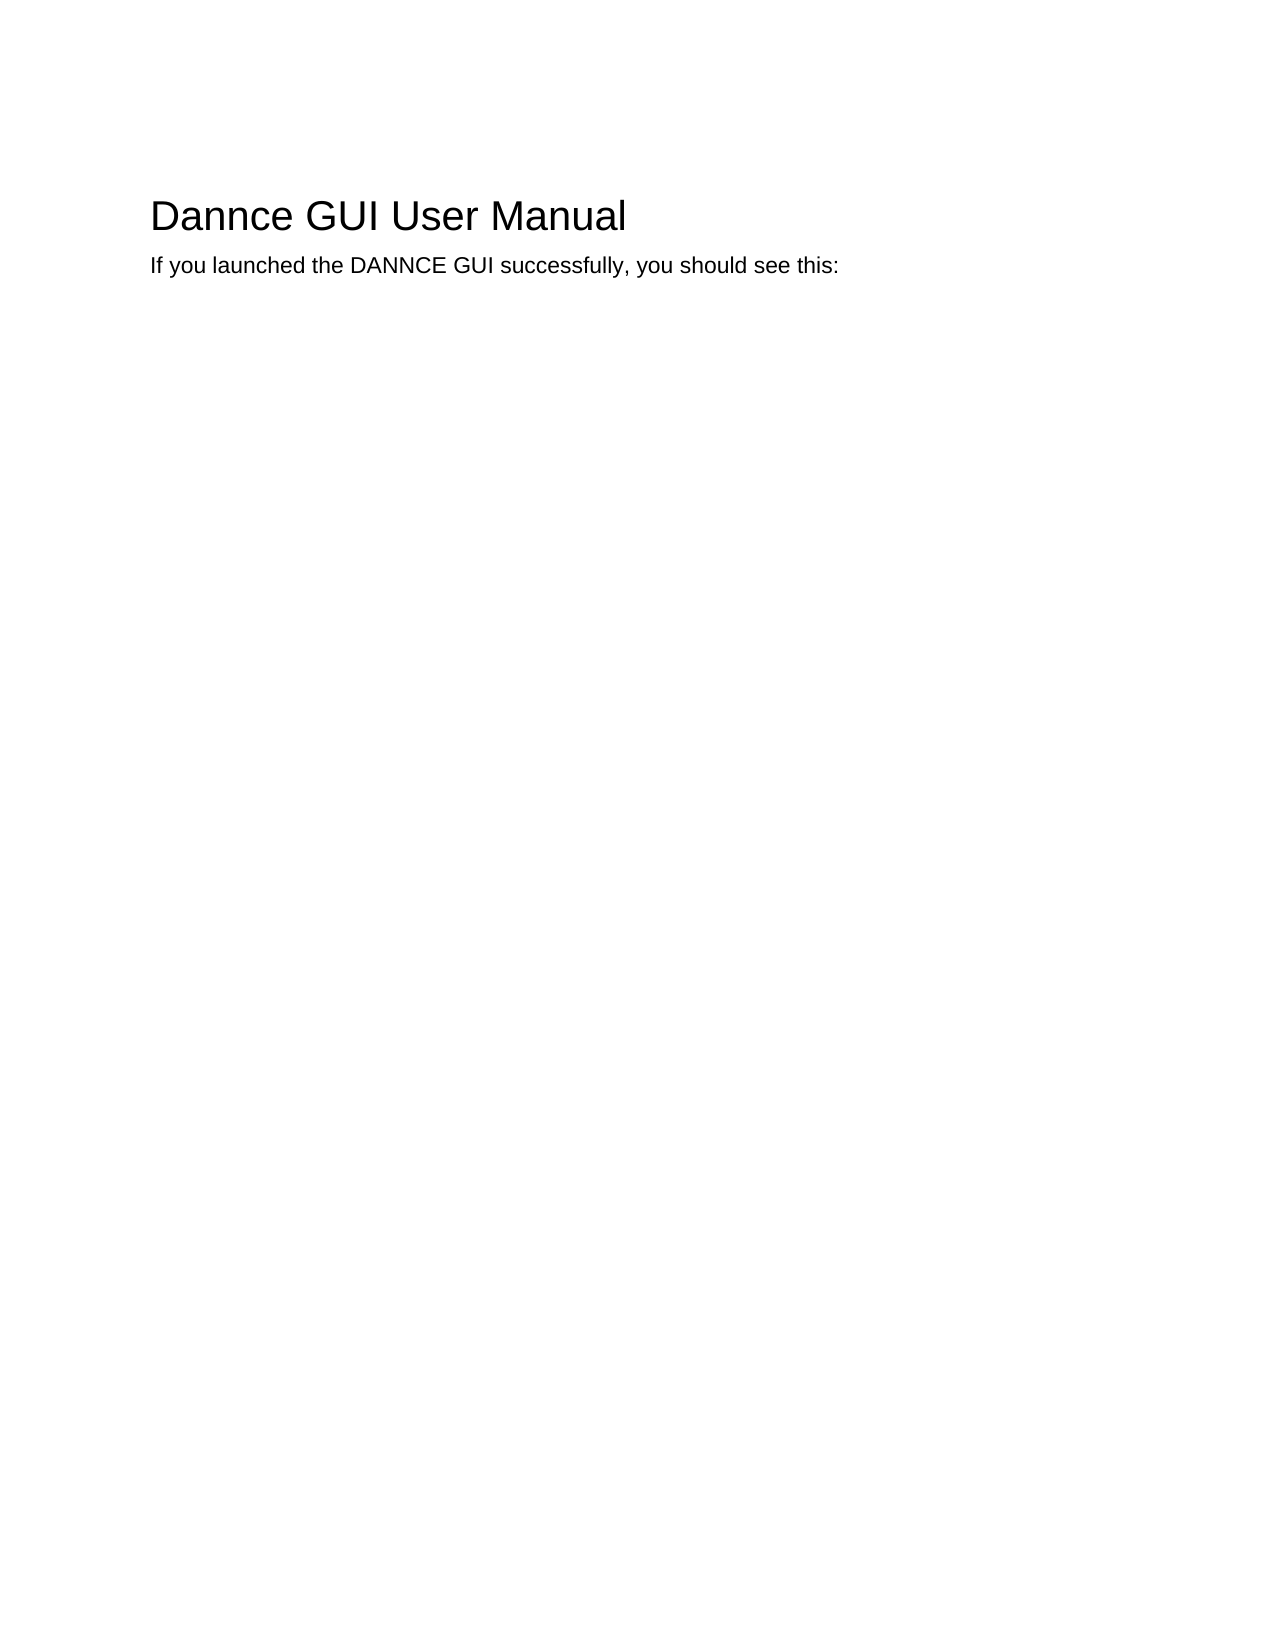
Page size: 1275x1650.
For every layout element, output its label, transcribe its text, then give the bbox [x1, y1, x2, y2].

subtitle Dannce GUI User Manual [150, 192, 1125, 239]
text If you launched the DANNCE GUI successfully, you should see this: [150, 252, 1125, 278]
